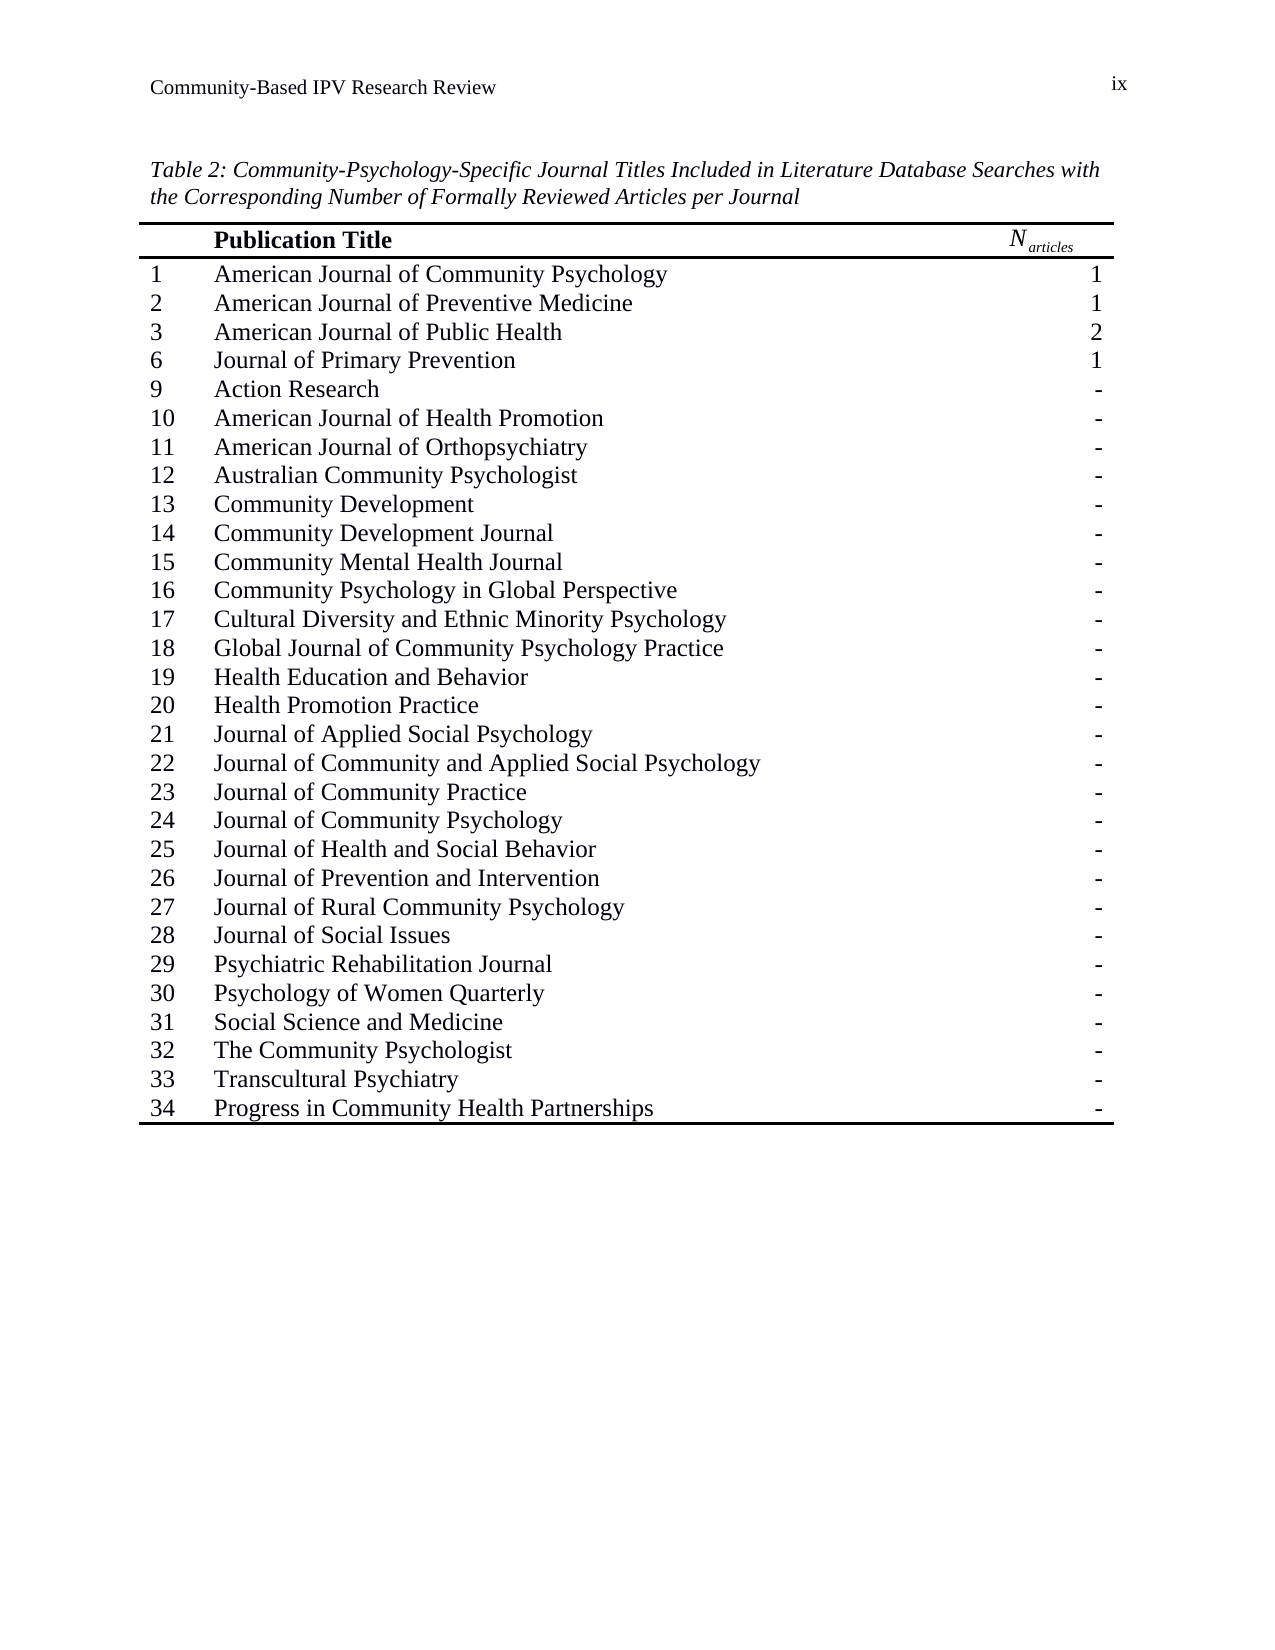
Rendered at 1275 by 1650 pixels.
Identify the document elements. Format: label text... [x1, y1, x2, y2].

table_cell 3 [139, 317, 202, 346]
table_cell - [969, 834, 1114, 863]
table_cell - [969, 489, 1114, 518]
table_cell 9 [139, 374, 202, 403]
table_cell - [969, 633, 1114, 662]
table_cell The Community Psychologist [203, 1036, 968, 1064]
table_cell Global Journal of Community Psychology Practice [203, 633, 968, 662]
table_cell - [969, 892, 1114, 921]
table_cell - [969, 403, 1114, 432]
table_cell 12 [139, 461, 202, 489]
table_cell 19 [139, 662, 202, 691]
table_cell - [969, 777, 1114, 806]
table_cell 24 [139, 806, 202, 834]
table_cell 18 [139, 633, 202, 662]
table_cell Australian Community Psychologist [203, 461, 968, 489]
table_header [139, 225, 202, 256]
table_header Publication Title [203, 225, 968, 256]
table_cell American Journal of Community Psychology [203, 259, 968, 288]
table_cell Health Education and Behavior [203, 662, 968, 691]
table_cell - [969, 1007, 1114, 1036]
table_cell - [969, 691, 1114, 719]
table_cell Community Psychology in Global Perspective [203, 576, 968, 604]
table_cell 27 [139, 892, 202, 921]
table_cell American Journal of Health Promotion [203, 403, 968, 432]
table_cell Social Science and Medicine [203, 1007, 968, 1036]
table_cell - [969, 547, 1114, 576]
table_cell 21 [139, 719, 202, 748]
table_cell - [969, 1093, 1114, 1122]
table_cell 26 [139, 863, 202, 892]
table_cell Journal of Community and Applied Social Psychology [203, 748, 968, 777]
table_cell 1 [969, 259, 1114, 288]
table_cell 32 [139, 1036, 202, 1064]
table_cell Health Promotion Practice [203, 691, 968, 719]
table_cell - [969, 662, 1114, 691]
table_cell American Journal of Preventive Medicine [203, 288, 968, 317]
table_cell - [969, 806, 1114, 834]
table_cell 30 [139, 978, 202, 1007]
table_cell 13 [139, 489, 202, 518]
table_cell Psychology of Women Quarterly [203, 978, 968, 1007]
table_cell - [969, 432, 1114, 461]
table_cell Journal of Health and Social Behavior [203, 834, 968, 863]
table_cell 11 [139, 432, 202, 461]
table_cell - [969, 748, 1114, 777]
table_cell 23 [139, 777, 202, 806]
table_cell - [969, 978, 1114, 1007]
table_cell Journal of Primary Prevention [203, 346, 968, 374]
table_cell - [969, 576, 1114, 604]
table_cell - [969, 604, 1114, 633]
table_cell - [969, 949, 1114, 978]
table_cell Journal of Rural Community Psychology [203, 892, 968, 921]
table_cell American Journal of Public Health [203, 317, 968, 346]
table_cell 25 [139, 834, 202, 863]
table_cell Journal of Community Practice [203, 777, 968, 806]
table_cell American Journal of Orthopsychiatry [203, 432, 968, 461]
table_cell 20 [139, 691, 202, 719]
table_cell 33 [139, 1064, 202, 1093]
table_cell - [969, 1036, 1114, 1064]
table_cell Psychiatric Rehabilitation Journal [203, 949, 968, 978]
table_cell Action Research [203, 374, 968, 403]
table_cell 14 [139, 518, 202, 547]
table_cell 15 [139, 547, 202, 576]
table_cell - [969, 461, 1114, 489]
table_cell - [969, 719, 1114, 748]
table_cell - [969, 374, 1114, 403]
table_cell - [969, 1064, 1114, 1093]
table_cell 2 [139, 288, 202, 317]
table_header [969, 225, 1114, 256]
table_cell Journal of Community Psychology [203, 806, 968, 834]
table_cell - [969, 863, 1114, 892]
table_cell 31 [139, 1007, 202, 1036]
table_cell Transcultural Psychiatry [203, 1064, 968, 1093]
table_cell 22 [139, 748, 202, 777]
table_cell 1 [969, 288, 1114, 317]
table_cell 16 [139, 576, 202, 604]
text Table 2: Community-Psychology-Specific Journal Titles Included in Literature Database Searches with the Corresponding Number of Formally Reviewed Articles per Journal [150, 156, 1125, 209]
table_cell 1 [139, 259, 202, 288]
table_cell Journal of Social Issues [203, 921, 968, 949]
table_cell 2 [969, 317, 1114, 346]
table_cell Cultural Diversity and Ethnic Minority Psychology [203, 604, 968, 633]
table_cell - [969, 518, 1114, 547]
table_cell 28 [139, 921, 202, 949]
table_cell 1 [969, 346, 1114, 374]
table_cell 29 [139, 949, 202, 978]
table_cell 6 [139, 346, 202, 374]
table_cell Journal of Prevention and Intervention [203, 863, 968, 892]
table_cell - [969, 921, 1114, 949]
table_cell 10 [139, 403, 202, 432]
table_cell Community Development [203, 489, 968, 518]
table_cell Community Development Journal [203, 518, 968, 547]
table_cell Progress in Community Health Partnerships [203, 1093, 968, 1122]
table_cell Community Mental Health Journal [203, 547, 968, 576]
table_cell Journal of Applied Social Psychology [203, 719, 968, 748]
table_cell 17 [139, 604, 202, 633]
table_cell 34 [139, 1093, 202, 1122]
